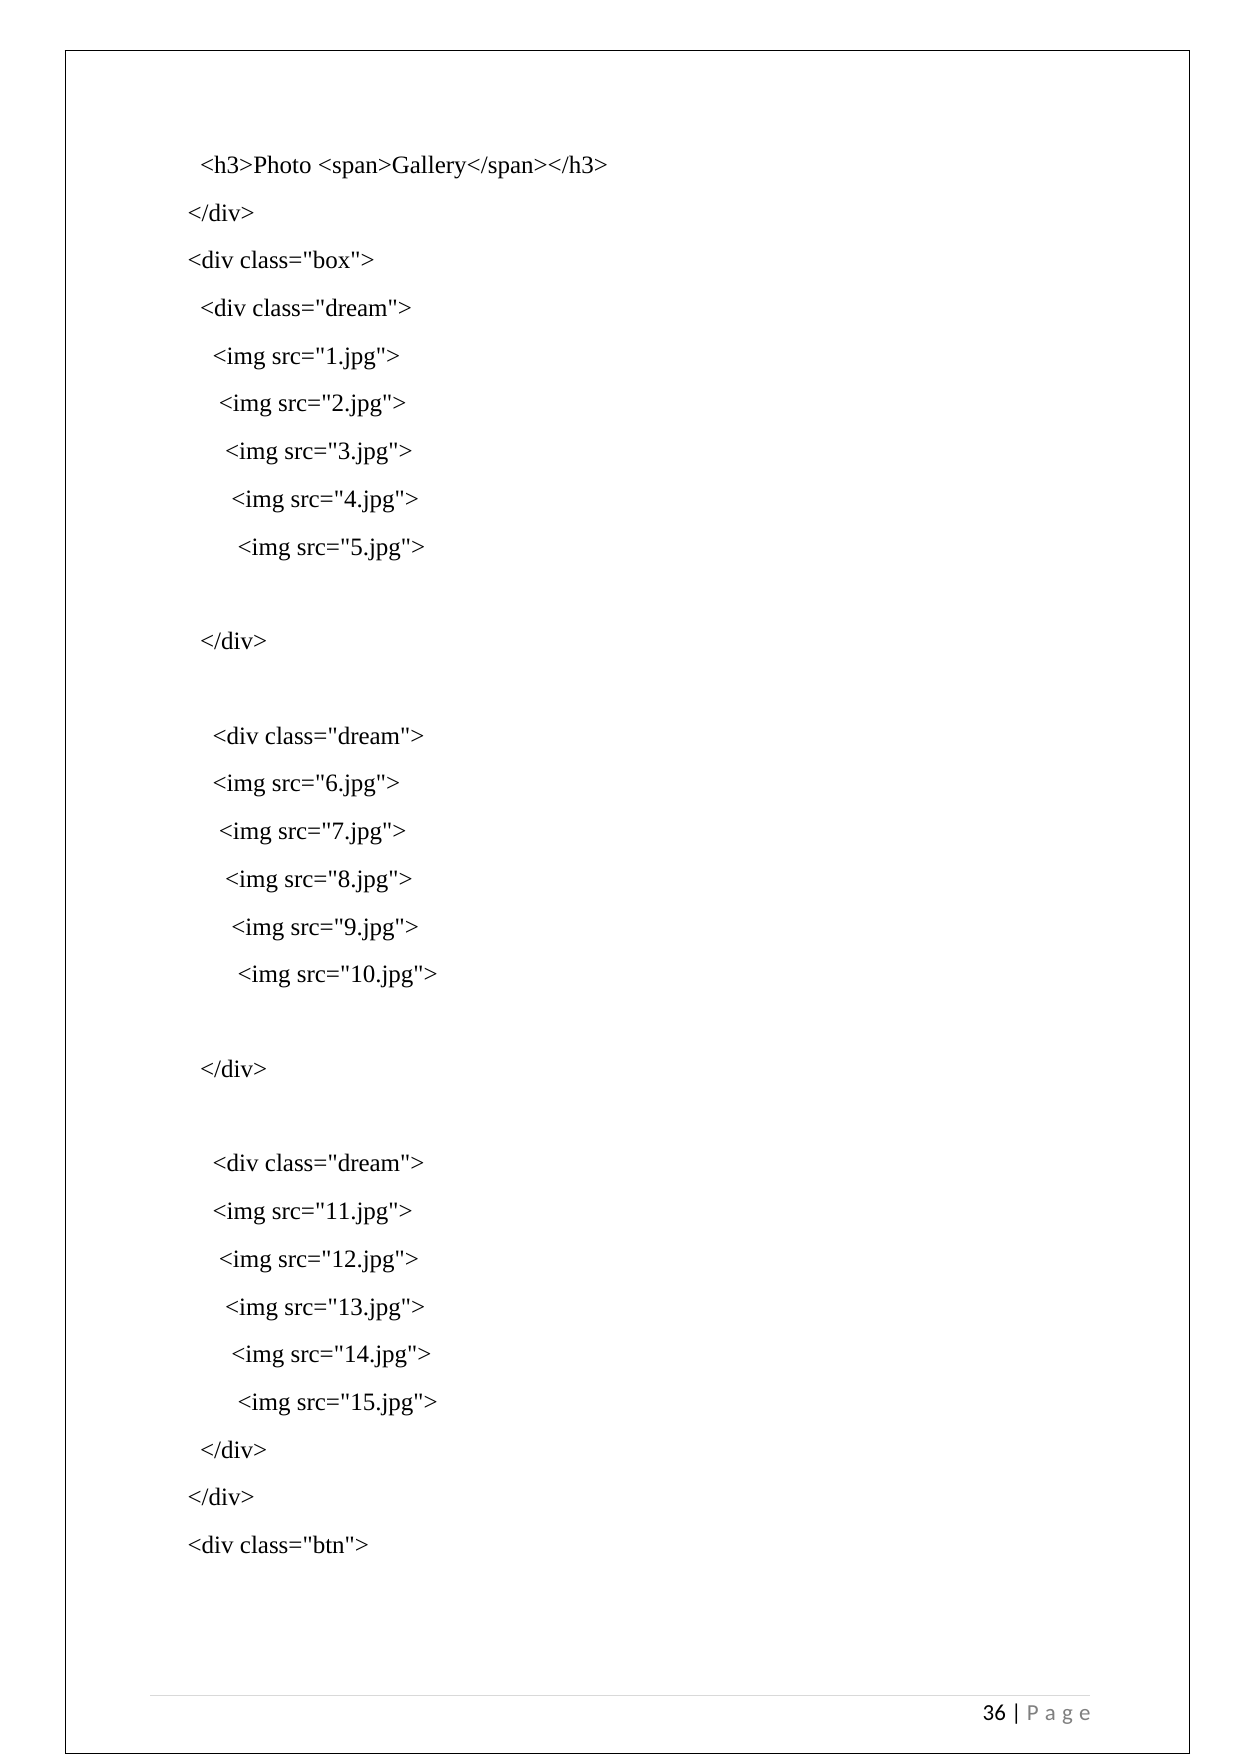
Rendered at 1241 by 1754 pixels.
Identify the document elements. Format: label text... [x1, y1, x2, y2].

text <img src="3.jpg"> [150, 436, 1090, 465]
text <img src="11.jpg"> [150, 1196, 1090, 1225]
text </div> [150, 1435, 1090, 1463]
text <img src="6.jpg"> [150, 768, 1090, 797]
text <div class="box"> [150, 245, 1090, 274]
text <h3>Photo <span>Gallery</span></h3> [150, 150, 1090, 179]
text <img src="8.jpg"> [150, 864, 1090, 893]
text <img src="13.jpg"> [150, 1292, 1090, 1320]
text <div class="btn"> [150, 1530, 1090, 1559]
text <img src="7.jpg"> [150, 816, 1090, 845]
text </div> [150, 1482, 1090, 1511]
text <div class="dream"> [150, 293, 1090, 322]
text </div> [150, 198, 1090, 226]
text </div> [150, 1054, 1090, 1083]
text <img src="5.jpg"> [150, 532, 1090, 560]
text <div class="dream"> [150, 721, 1090, 749]
text <img src="2.jpg"> [150, 388, 1090, 417]
text <img src="1.jpg"> [150, 341, 1090, 369]
text <div class="dream"> [150, 1148, 1090, 1177]
text </div> [150, 626, 1090, 655]
text <img src="14.jpg"> [150, 1339, 1090, 1368]
text <img src="9.jpg"> [150, 912, 1090, 940]
text <img src="12.jpg"> [150, 1244, 1090, 1273]
text <img src="4.jpg"> [150, 484, 1090, 513]
text <img src="10.jpg"> [150, 959, 1090, 988]
text <img src="15.jpg"> [150, 1387, 1090, 1416]
